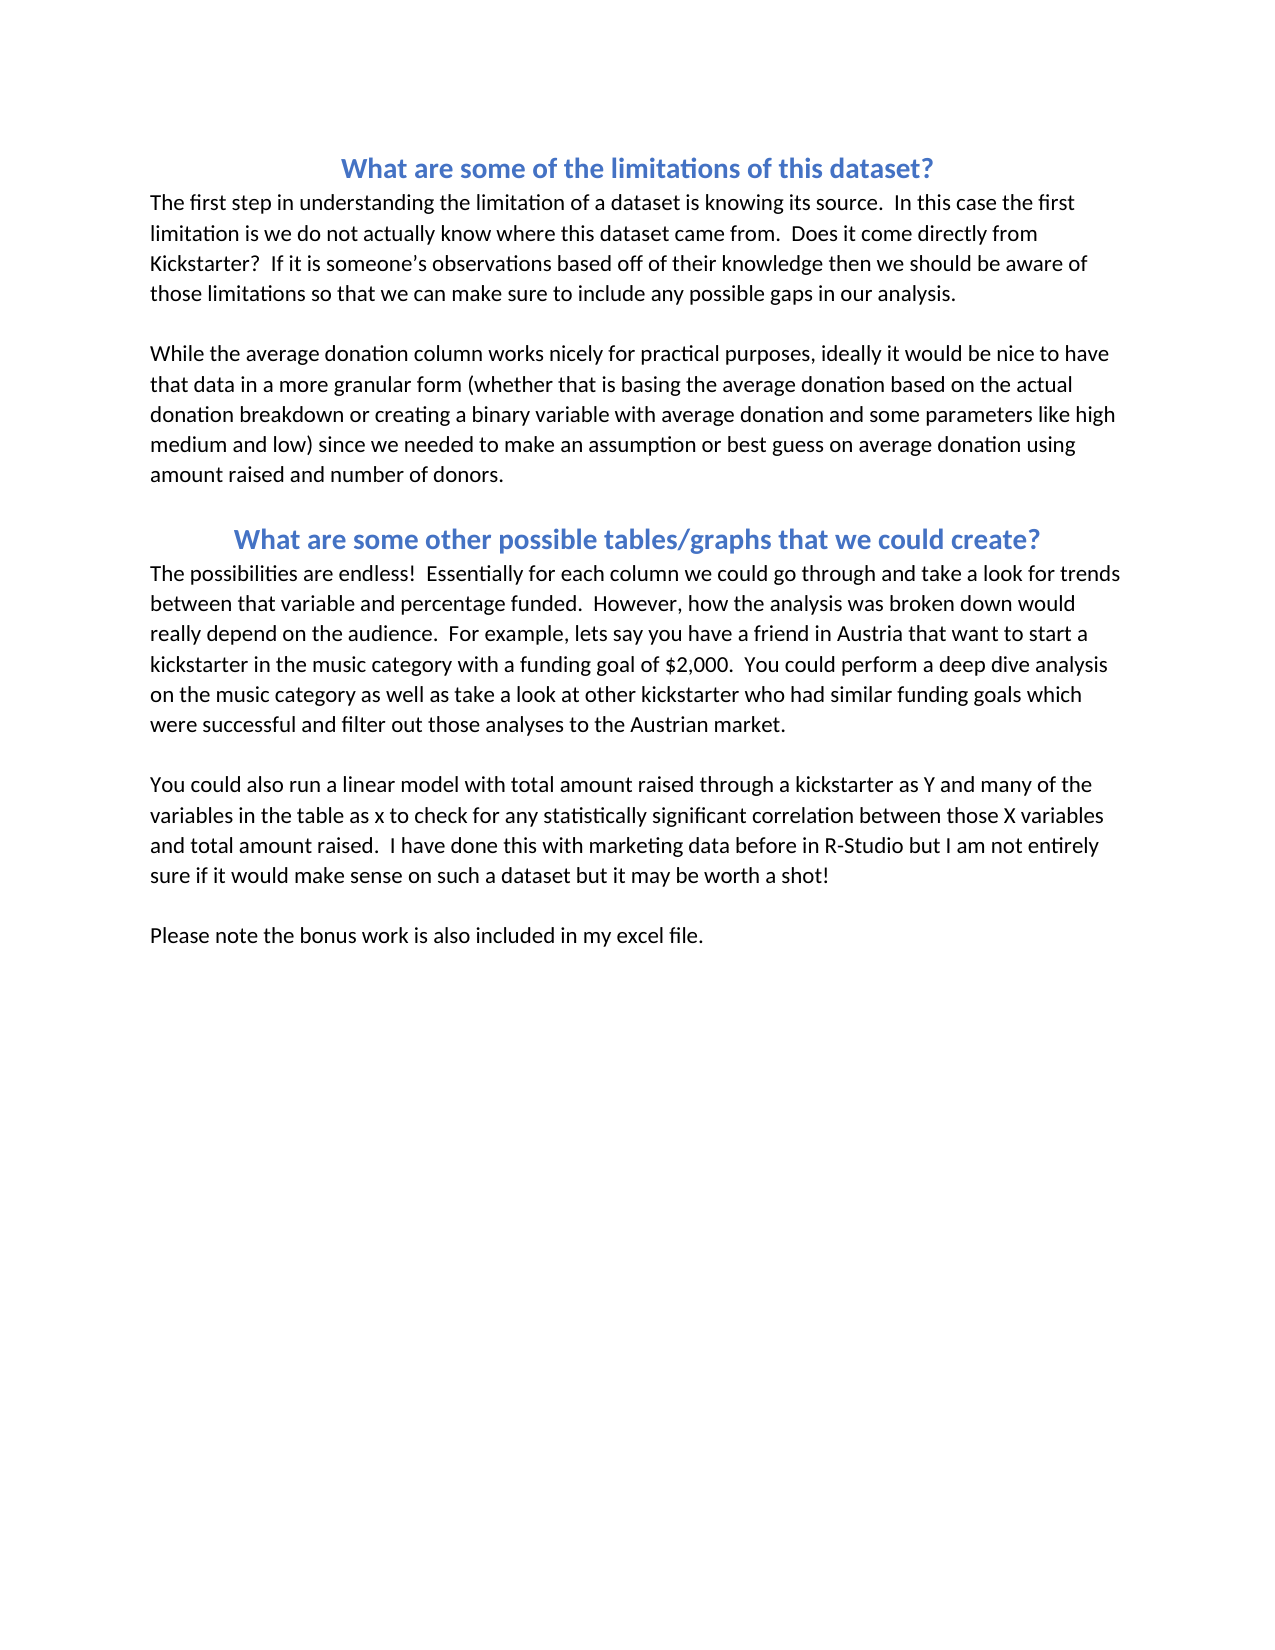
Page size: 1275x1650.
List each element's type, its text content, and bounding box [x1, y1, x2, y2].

text Please note the bonus work is also included in my excel file. [150, 922, 1125, 950]
text The possibilities are endless! Essentially for each column we could go through and take a look for trends between that variable and percentage funded. However, how the analysis was broken down would really depend on the audience. For example, lets say you have a friend in Austria that want to start a kickstarter in the music category with a funding goal of $2,000. You could perform a deep dive analysis on the music category as well as take a look at other kickstarter who had similar funding goals which were successful and filter out those analyses to the Austrian market. [150, 559, 1125, 738]
text The first step in understanding the limitation of a dataset is knowing its source. In this case the first limitation is we do not actually know where this dataset came from. Does it come directly from Kickstarter? If it is someone’s observations based off of their knowledge then we should be aware of those limitations so that we can make sure to include any possible gaps in our analysis. [150, 188, 1125, 307]
text What are some other possible tables/graphs that we could create? [150, 521, 1125, 556]
text What are some of the limitations of this dataset? [150, 150, 1125, 186]
text While the average donation column works nicely for practical purposes, ideally it would be nice to have that data in a more granular form (whether that is basing the average donation based on the actual donation breakdown or creating a binary variable with average donation and some parameters like high medium and low) since we needed to make an assumption or best guess on average donation using amount raised and number of donors. [150, 339, 1125, 488]
text You could also run a linear model with total amount raised through a kickstarter as Y and many of the variables in the table as x to check for any statistically significant correlation between those X variables and total amount raised. I have done this with marketing data before in R-Studio but I am not entirely sure if it would make sense on such a dataset but it may be worth a shot! [150, 771, 1125, 889]
